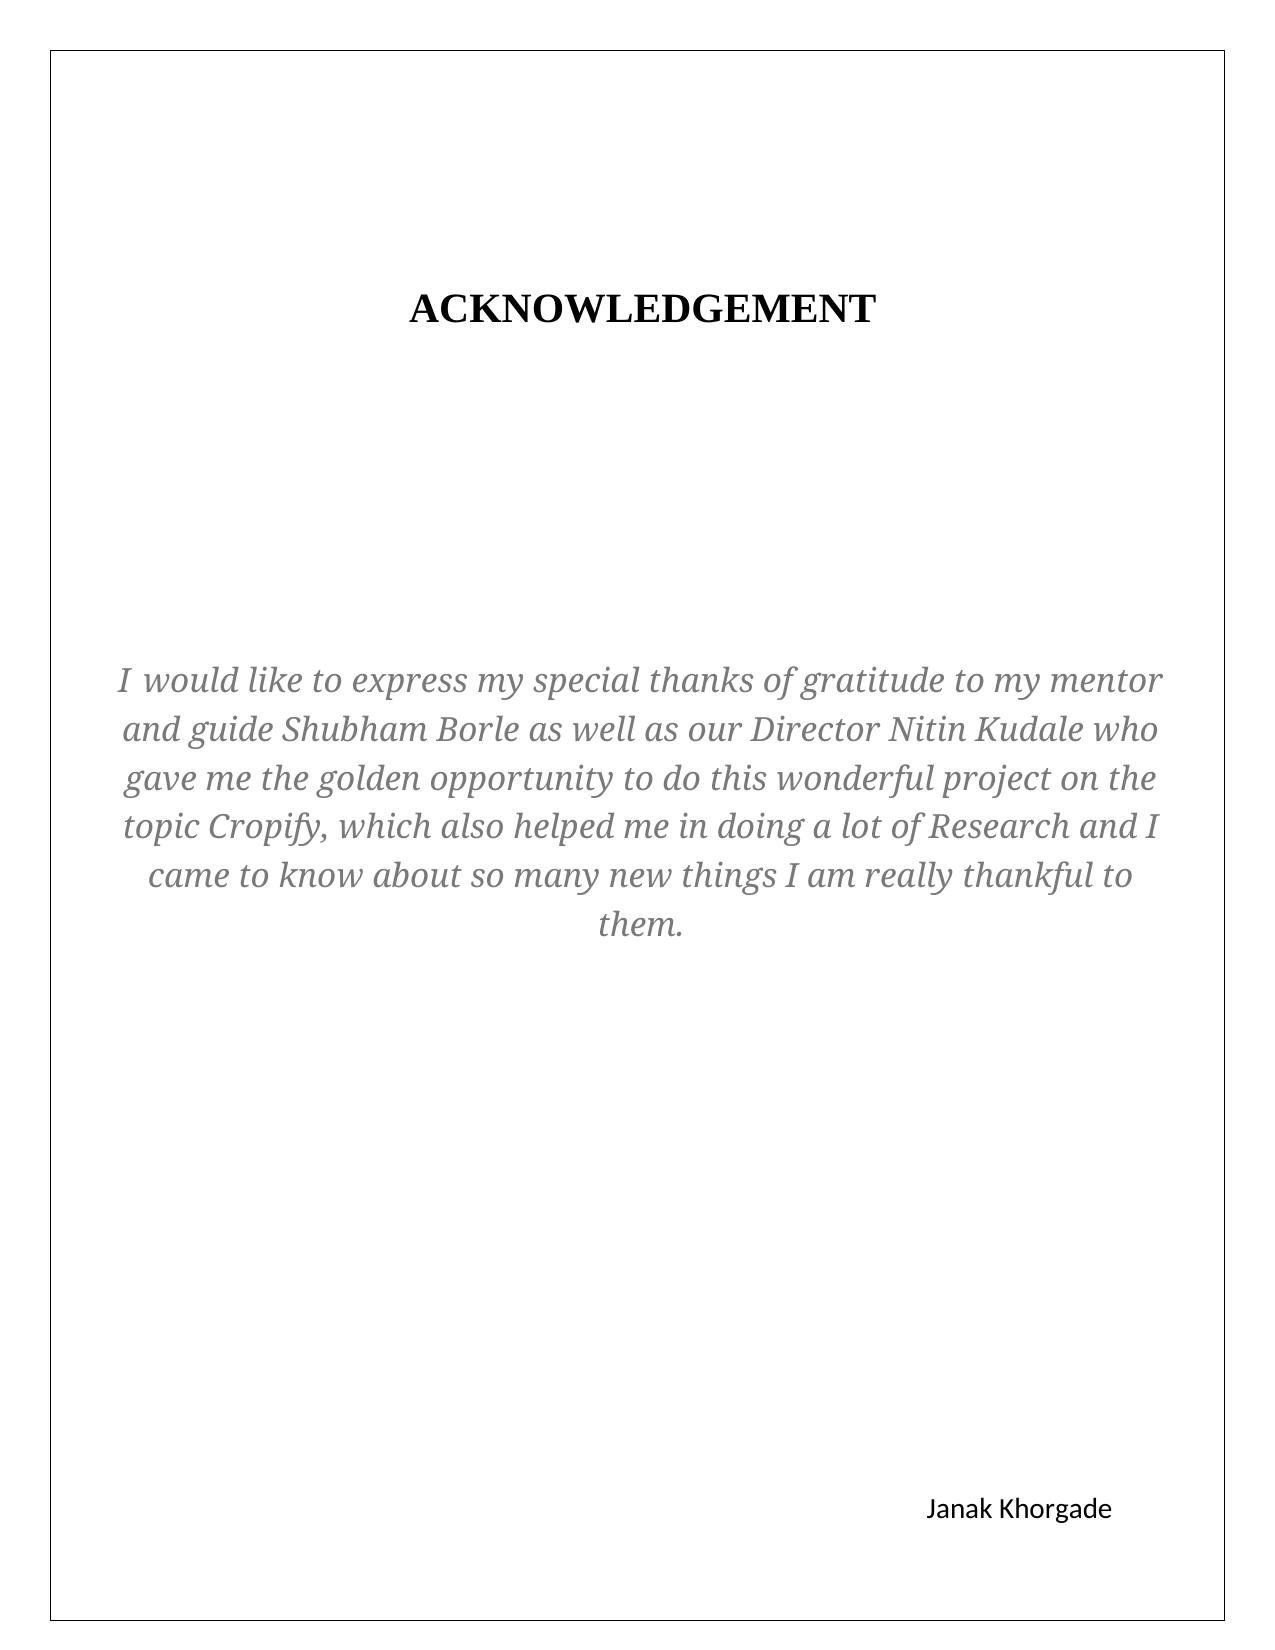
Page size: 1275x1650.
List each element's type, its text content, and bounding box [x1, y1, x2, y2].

text Janak Khorgade [104, 1491, 1181, 1526]
text ACKNOWLEDGEMENT [104, 283, 1181, 331]
text I would like to express my special thanks of gratitude to my mentor and guide Shubham Borle as well as our Director Nitin Kudale who gave me the golden opportunity to do this wonderful project on the topic Cropify, which also helped me in doing a lot of Research and I came to know about so many new things I am really thankful to them. [104, 656, 1181, 947]
